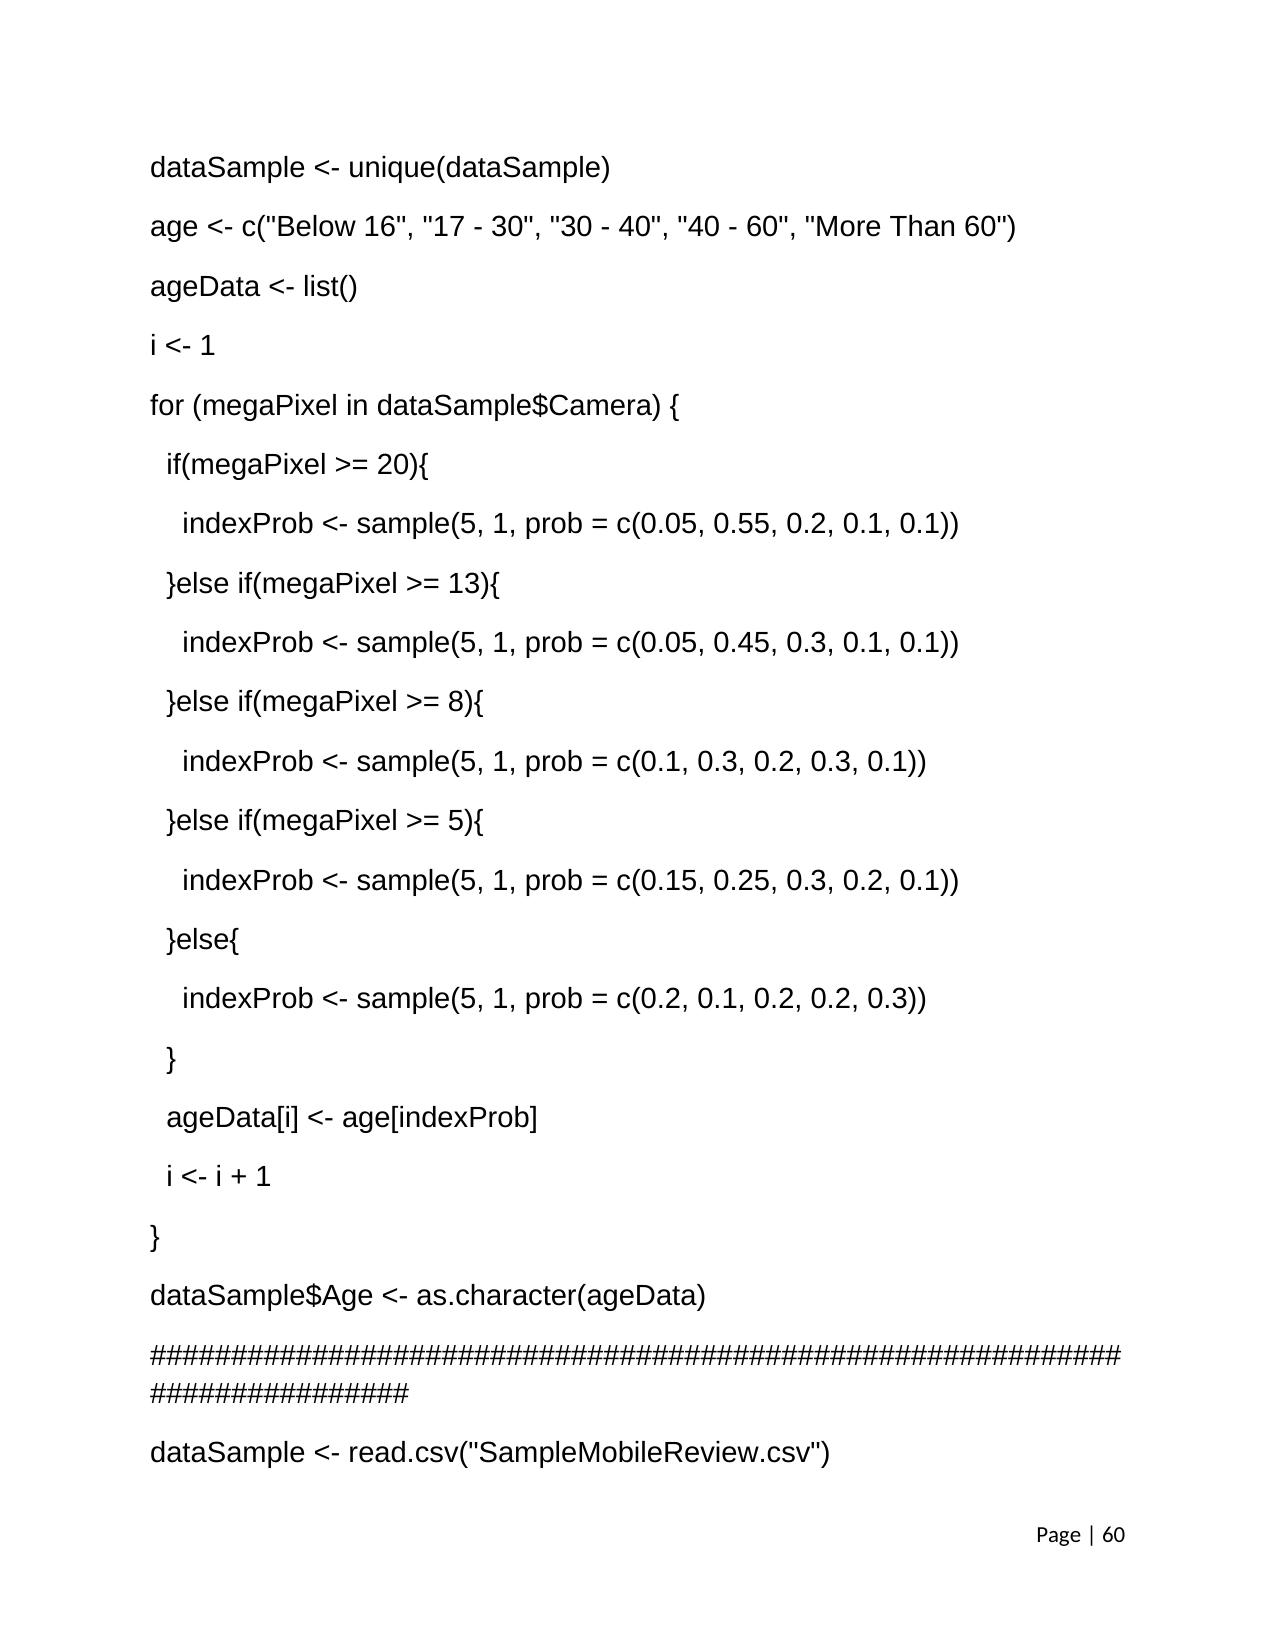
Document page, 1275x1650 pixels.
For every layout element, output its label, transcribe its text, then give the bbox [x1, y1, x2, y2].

text indexProb <- sample(5, 1, prob = c(0.15, 0.25, 0.3, 0.2, 0.1)) [150, 862, 1125, 896]
text indexProb <- sample(5, 1, prob = c(0.05, 0.55, 0.2, 0.1, 0.1)) [150, 506, 1125, 540]
text i <- i + 1 [150, 1159, 1125, 1193]
text }else if(megaPixel >= 13){ [150, 566, 1125, 599]
text ageData <- list() [150, 269, 1125, 302]
text i <- 1 [150, 328, 1125, 362]
text ageData[i] <- age[indexProb] [150, 1100, 1125, 1133]
text age <- c("Below 16", "17 - 30", "30 - 40", "40 - 60", "More Than 60") [150, 209, 1125, 243]
text indexProb <- sample(5, 1, prob = c(0.2, 0.1, 0.2, 0.2, 0.3)) [150, 981, 1125, 1015]
text }else if(megaPixel >= 5){ [150, 803, 1125, 837]
text dataSample <- unique(dataSample) [150, 150, 1125, 183]
text }else if(megaPixel >= 8){ [150, 684, 1125, 718]
text indexProb <- sample(5, 1, prob = c(0.1, 0.3, 0.2, 0.3, 0.1)) [150, 744, 1125, 777]
text }else{ [150, 922, 1125, 955]
text } [150, 1041, 1125, 1074]
text indexProb <- sample(5, 1, prob = c(0.05, 0.45, 0.3, 0.1, 0.1)) [150, 625, 1125, 658]
text ############################################################################ [150, 1337, 1125, 1409]
text dataSample$Age <- as.character(ageData) [150, 1278, 1125, 1312]
text for (megaPixel in dataSample$Camera) { [150, 387, 1125, 421]
text if(megaPixel >= 20){ [150, 447, 1125, 480]
text } [150, 1219, 1125, 1252]
text dataSample <- read.csv("SampleMobileReview.csv") [150, 1435, 1125, 1469]
